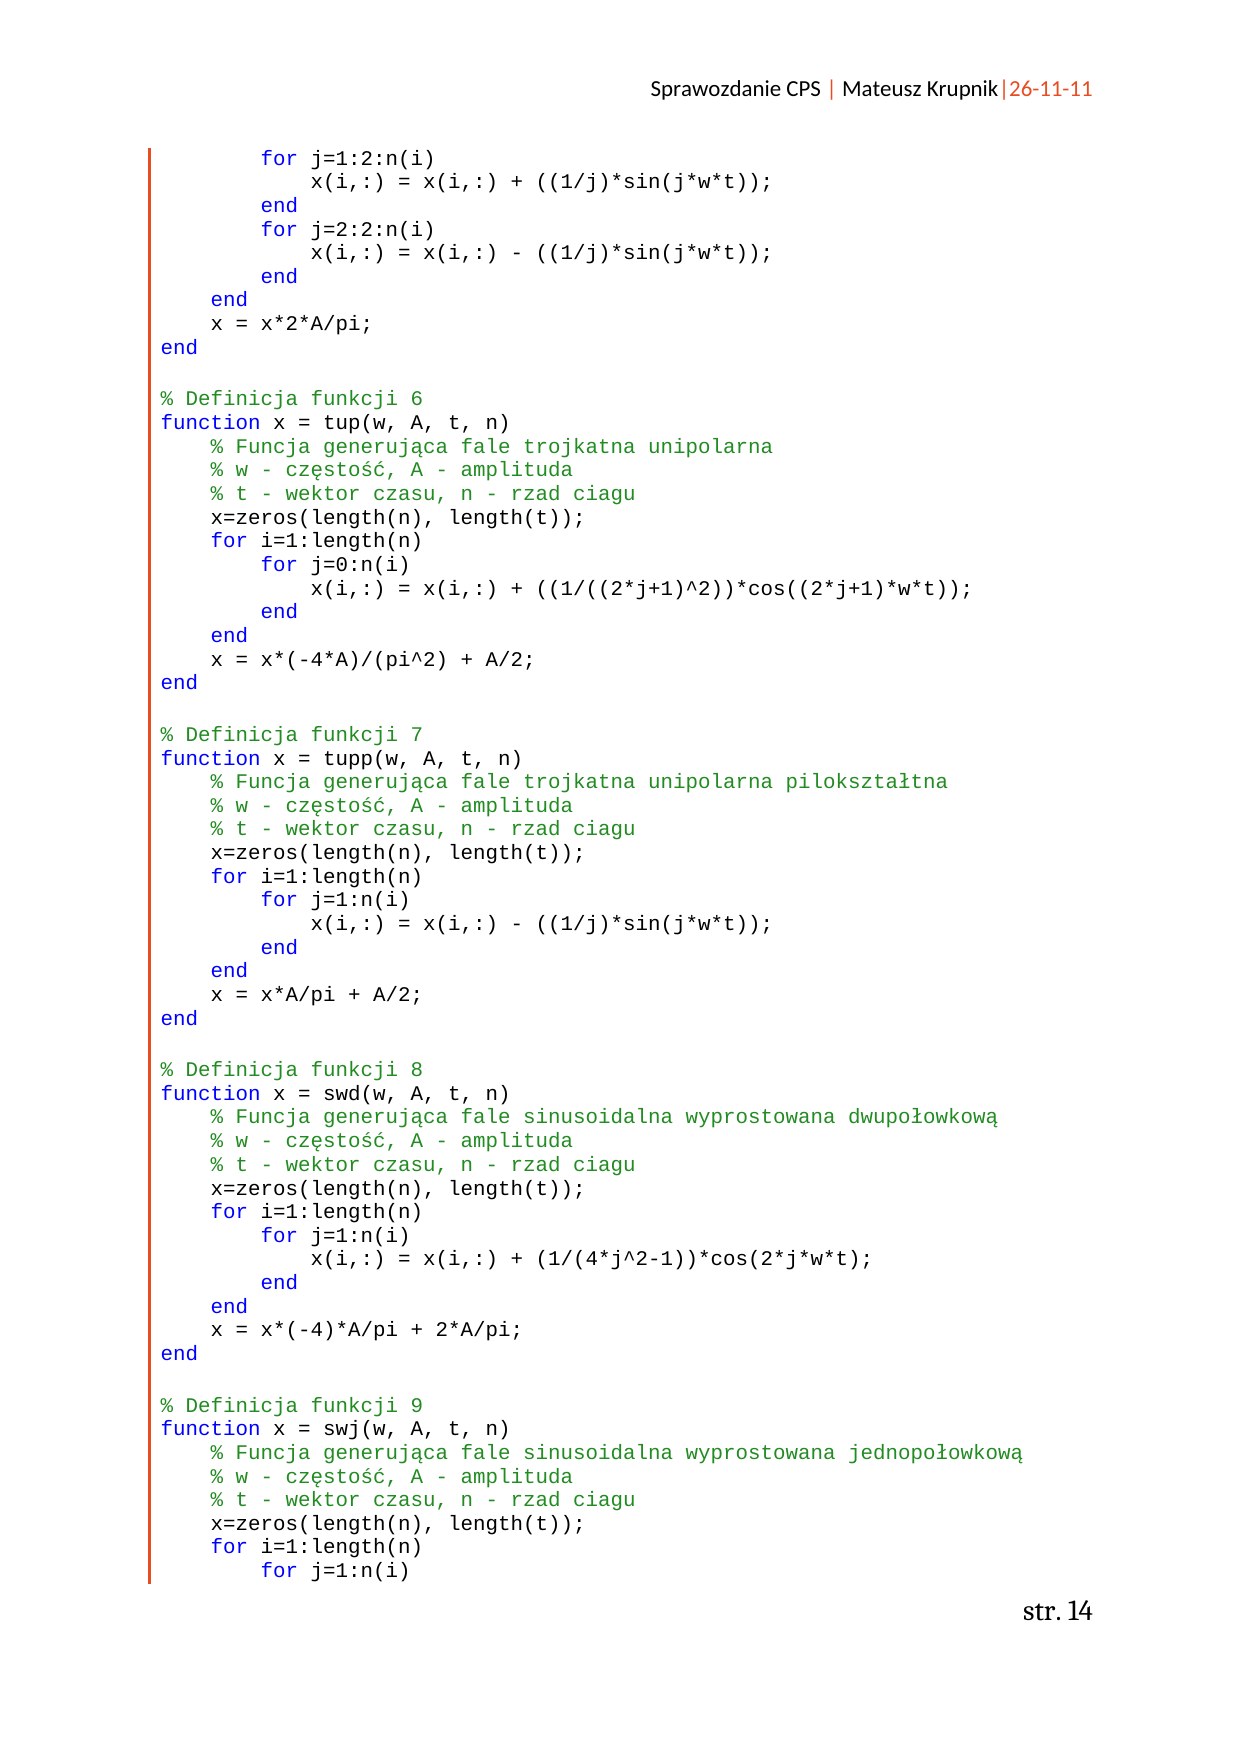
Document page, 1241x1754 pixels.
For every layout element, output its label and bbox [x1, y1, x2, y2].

table_header [151, 148, 1093, 1584]
